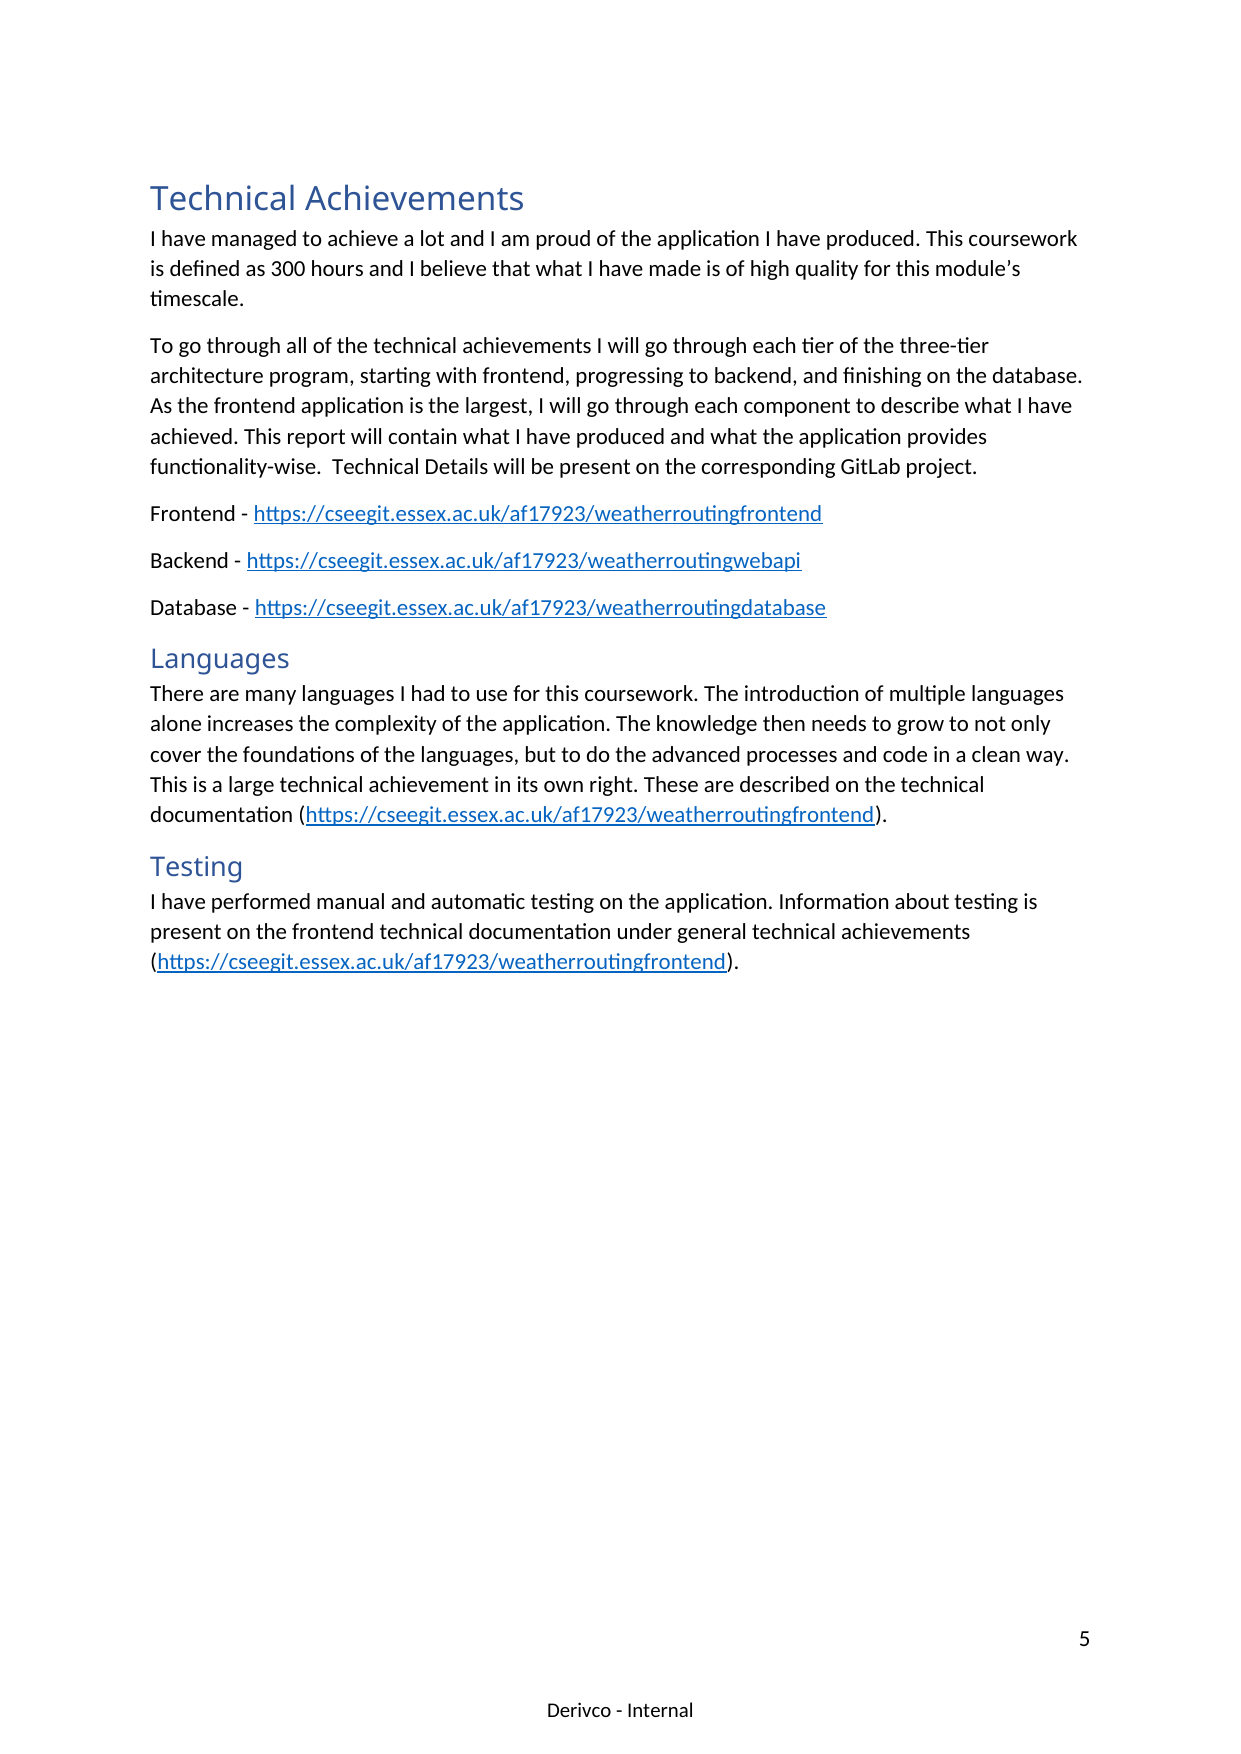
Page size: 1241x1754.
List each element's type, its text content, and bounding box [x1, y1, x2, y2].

subtitle Languages [150, 639, 1090, 676]
text To go through all of the technical achievements I will go through each tier of the three-tier architecture program, starting with frontend, progressing to backend, and finishing on the database. As the frontend application is the largest, I will go through each component to describe what I have achieved. This report will contain what I have produced and what the application provides functionality-wise. Technical Details will be present on the corresponding GitLab project. [150, 331, 1090, 480]
text Database - https://cseegit.essex.ac.uk/af17923/weatherroutingdatabase [150, 593, 1090, 621]
text There are many languages I had to use for this coursework. The introduction of multiple languages alone increases the complexity of the application. The knowledge then needs to grow to not only cover the foundations of the languages, but to do the advanced processes and code in a clean way. This is a large technical achievement in its own right. These are described on the technical documentation (https://cseegit.essex.ac.uk/af17923/weatherroutingfrontend). [150, 679, 1090, 828]
text I have performed manual and automatic testing on the application. Information about testing is present on the frontend technical documentation under general technical achievements (https://cseegit.essex.ac.uk/af17923/weatherroutingfrontend). [150, 887, 1090, 975]
subtitle Testing [150, 847, 1090, 884]
subtitle Technical Achievements [150, 175, 1090, 220]
text Frontend - https://cseegit.essex.ac.uk/af17923/weatherroutingfrontend [150, 499, 1090, 527]
text Backend - https://cseegit.essex.ac.uk/af17923/weatherroutingwebapi [150, 546, 1090, 574]
text I have managed to achieve a lot and I am proud of the application I have produced. This coursework is defined as 300 hours and I believe that what I have made is of high quality for this module’s timescale. [150, 224, 1090, 312]
